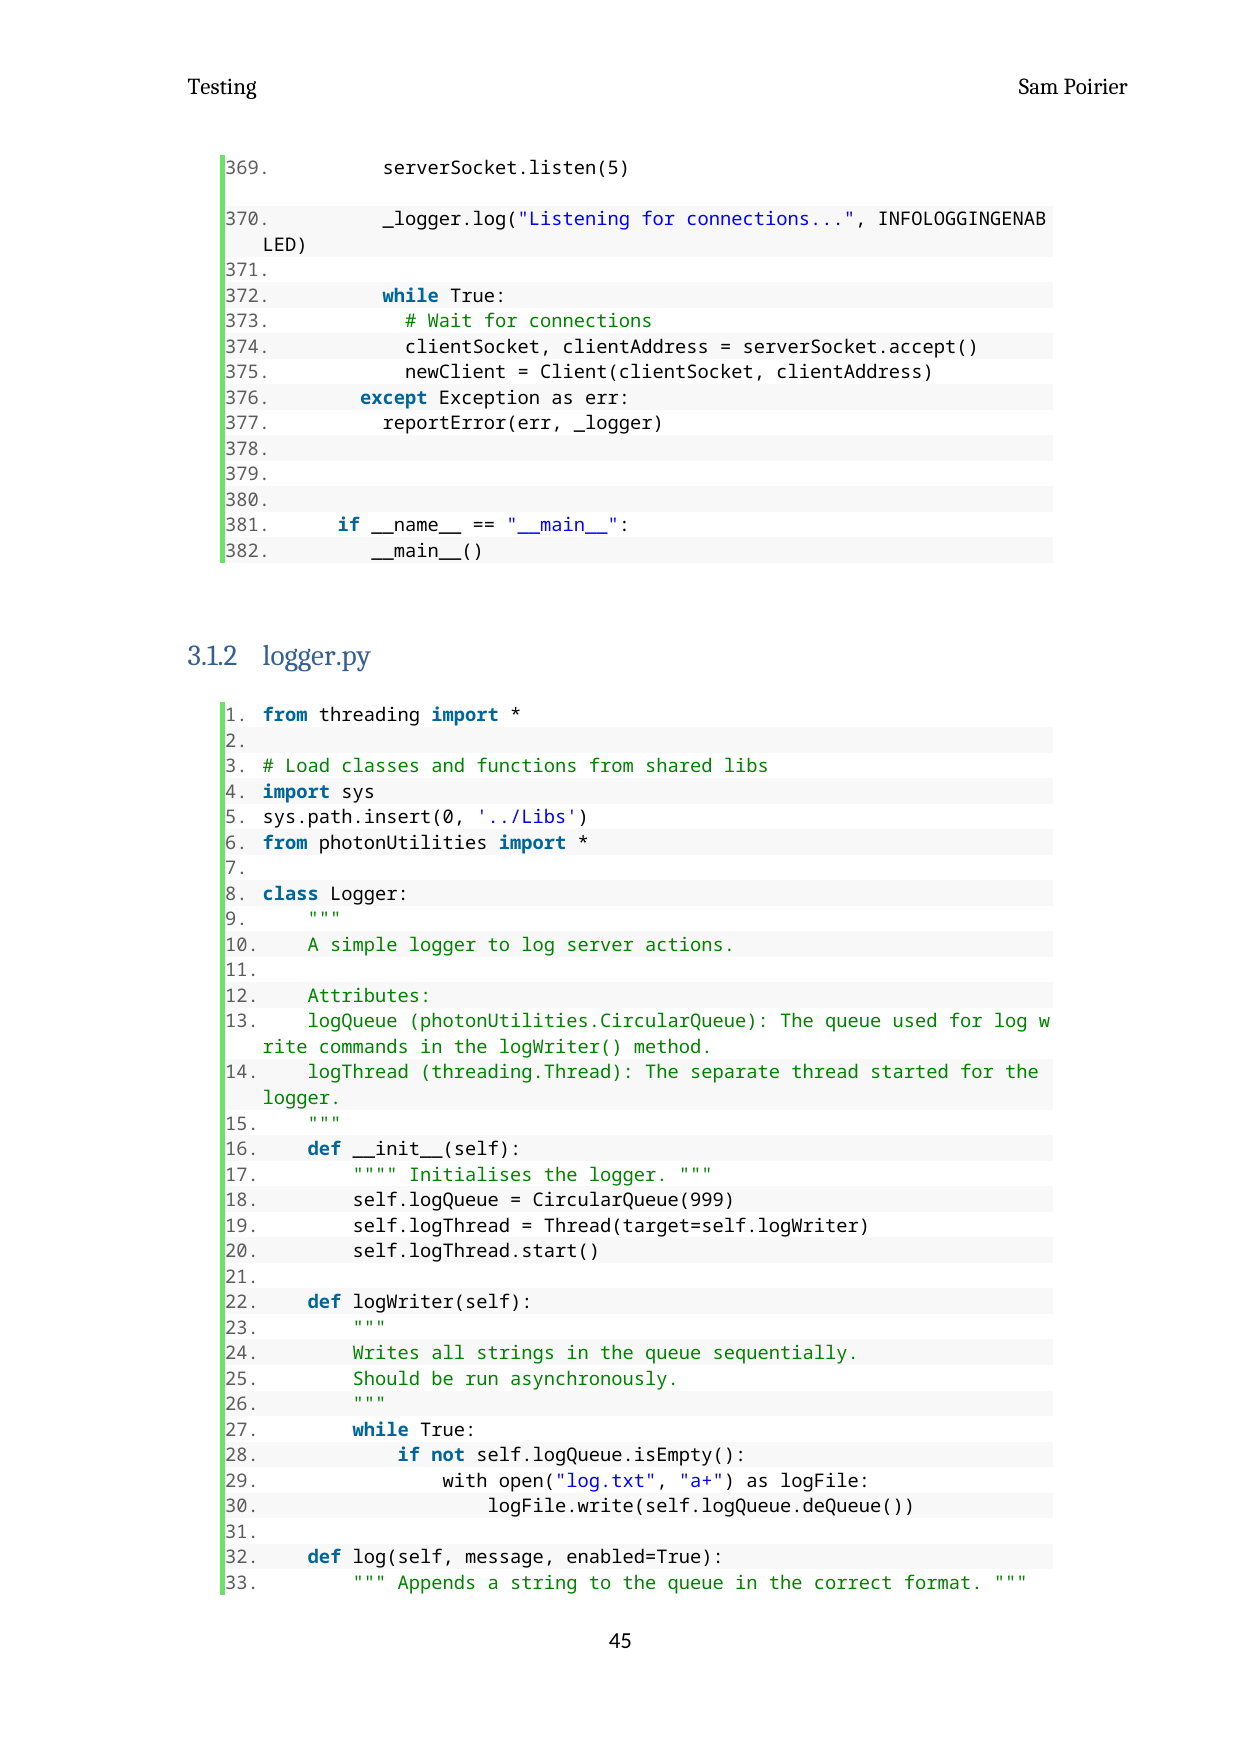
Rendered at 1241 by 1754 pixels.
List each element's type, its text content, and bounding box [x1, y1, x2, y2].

list """" Initialises the logger. """ [225, 1161, 1053, 1186]
list # Wait for connections [225, 308, 1053, 333]
list clientSocket, clientAddress = serverSocket.accept() [225, 333, 1053, 359]
list sys.path.insert(0, '../Libs') [225, 804, 1053, 829]
list if __name__ == "__main__": [225, 512, 1053, 537]
list """ [225, 1314, 1053, 1339]
list self.logThread = Thread(target=self.logWriter) [225, 1212, 1053, 1237]
list Attributes: [225, 982, 1053, 1008]
list Writes all strings in the queue sequentially. [225, 1339, 1053, 1365]
list """ [225, 1391, 1053, 1416]
list __main__() [225, 537, 1053, 563]
list newClient = Client(clientSocket, clientAddress) [225, 359, 1053, 384]
list self.logQueue = CircularQueue(999) [225, 1186, 1053, 1212]
list def log(self, message, enabled=True): [225, 1544, 1053, 1569]
list """ [225, 1110, 1053, 1135]
list def __init__(self): [225, 1135, 1053, 1161]
list reportError(err, _logger) [225, 410, 1053, 435]
list from threading import * [225, 702, 1053, 727]
list from photonUtilities import * [225, 829, 1053, 855]
list with open("log.txt", "a+") as logFile: [225, 1467, 1053, 1493]
list self.logThread.start() [225, 1237, 1053, 1263]
list Should be run asynchronously. [225, 1365, 1053, 1391]
list """ [225, 906, 1053, 931]
subtitle 3.1.2 logger.py [187, 639, 1053, 672]
list A simple logger to log server actions. [225, 931, 1053, 957]
list if not self.logQueue.isEmpty(): [225, 1442, 1053, 1467]
list logFile.write(self.logQueue.deQueue()) [225, 1493, 1053, 1518]
list while True: [225, 1416, 1053, 1442]
list logThread (threading.Thread): The separate thread started for the logger. [225, 1059, 1053, 1110]
list class Logger: [225, 880, 1053, 906]
list import sys [225, 778, 1053, 804]
list except Exception as err: [225, 384, 1053, 410]
list """ Appends a string to the queue in the correct format. """ [225, 1569, 1053, 1595]
list serverSocket.listen(5) [220, 154, 1053, 206]
list def logWriter(self): [225, 1288, 1053, 1314]
list _logger.log("Listening for connections...", INFOLOGGINGENABLED) [225, 206, 1053, 257]
list logQueue (photonUtilities.CircularQueue): The queue used for log write commands in the logWriter() method. [225, 1008, 1053, 1059]
list while True: [225, 282, 1053, 308]
list # Load classes and functions from shared libs [225, 753, 1053, 778]
